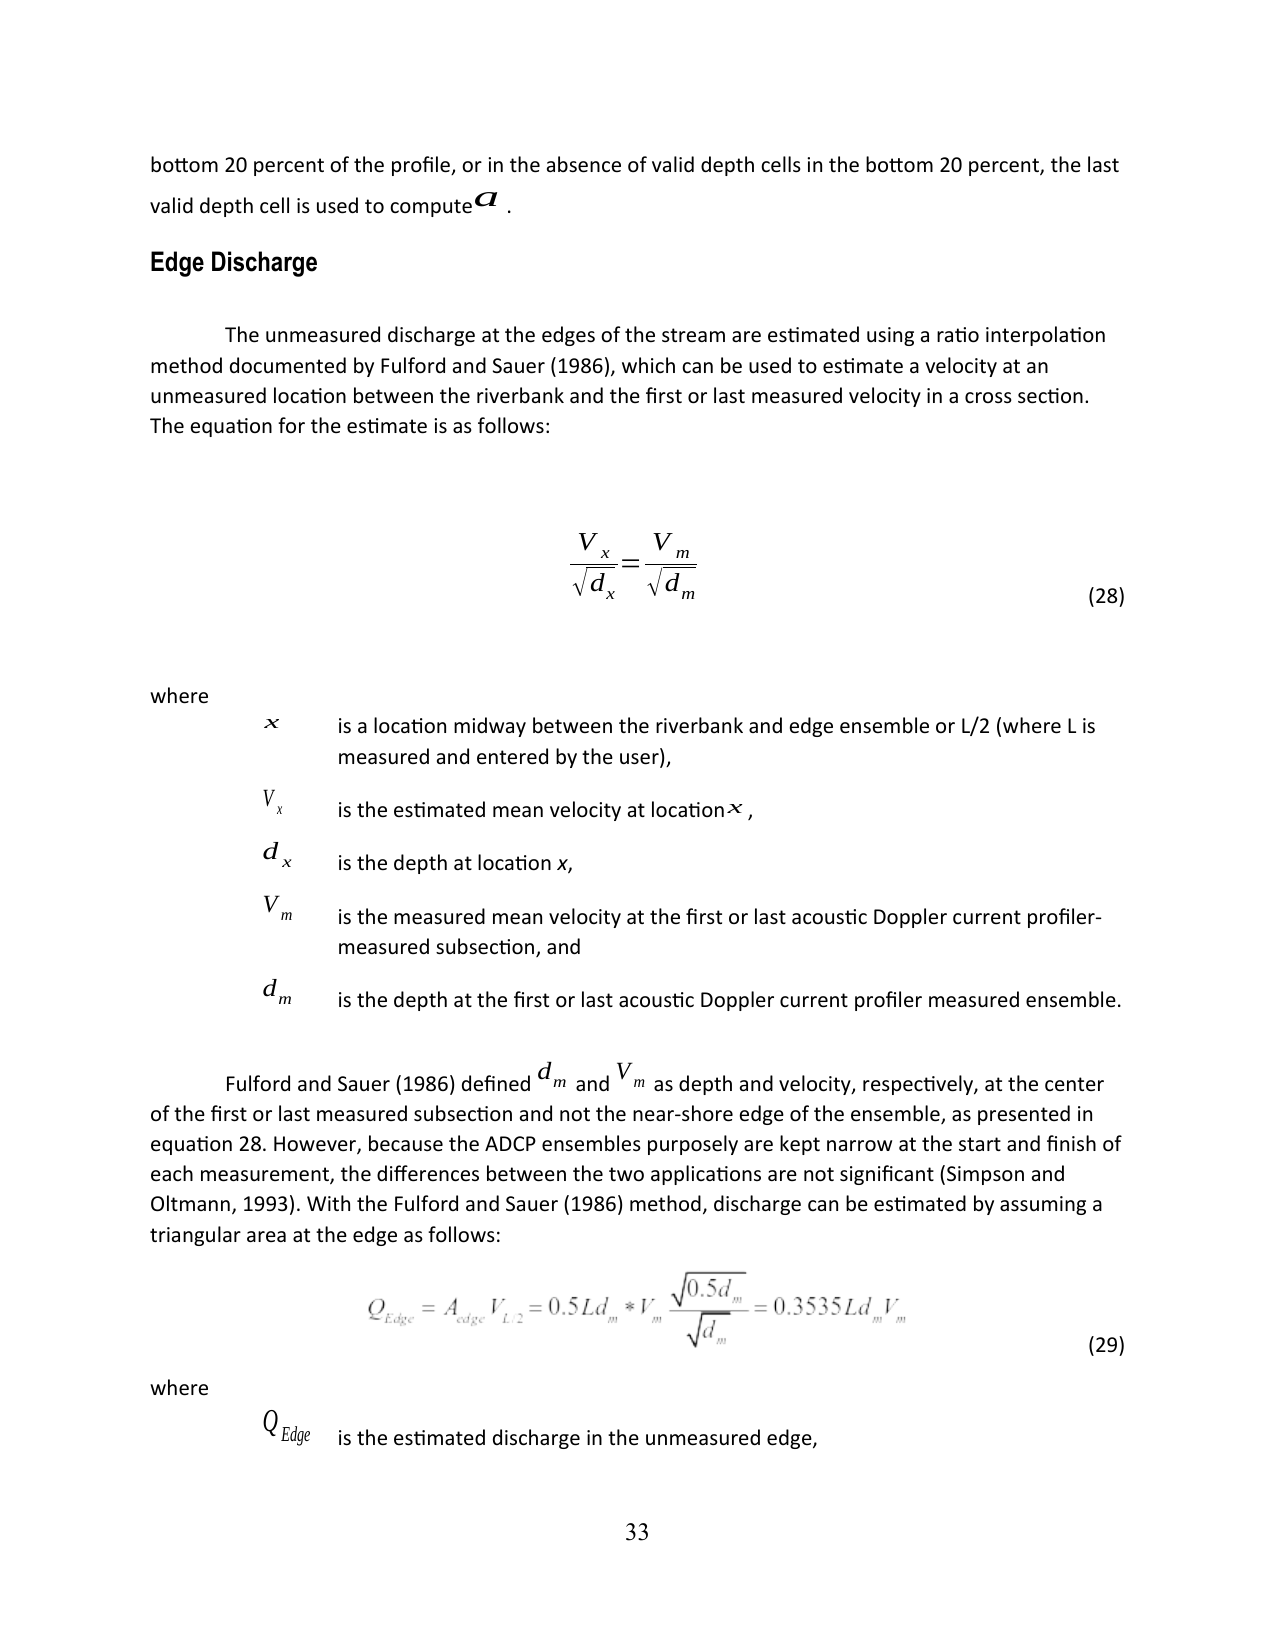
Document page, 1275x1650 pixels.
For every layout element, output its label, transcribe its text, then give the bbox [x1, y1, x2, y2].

text where [150, 1373, 1125, 1401]
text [150, 150, 1125, 219]
text is the depth at the first or last acoustic Doppler current profiler measured ensemble. [262, 975, 1125, 1013]
text is the estimated discharge in the unmeasured edge, [262, 1403, 1125, 1451]
subtitle Edge Discharge [150, 246, 1125, 277]
text is a location midway between the riverbank and edge ensemble or L/2 (where L is measured and entered by the user), [262, 711, 1125, 770]
text is the depth at location x, [262, 838, 1125, 877]
text The unmeasured discharge at the edges of the stream are estimated using a ratio interpolation method documented by Fulford and Sauer (1986), which can be used to estimate a velocity at an unmeasured location between the riverbank and the first or last measured velocity in a cross section. The equation for the estimate is as follows: [150, 321, 1125, 439]
text (29) [150, 1267, 1125, 1358]
text Fulford and Sauer (1986) defined and as depth and velocity, respectively, at the center of the first or last measured subsection and not the near-shore edge of the ensemble, as presented in equation 28. However, because the ADCP ensembles purposely are kept narrow at the start and finish of each measurement, the differences between the two applications are not significant (Simpson and Oltmann, 1993). With the Fulford and Sauer (1986) method, discharge can be estimated by assuming a triangular area at the edge as follows: [150, 1058, 1125, 1248]
text is the measured mean velocity at the first or last acoustic Doppler current profiler-measured subsection, and [262, 891, 1125, 960]
text is the estimated mean velocity at location, [262, 785, 1125, 823]
text where [150, 681, 1125, 709]
text (28) [150, 528, 1125, 609]
